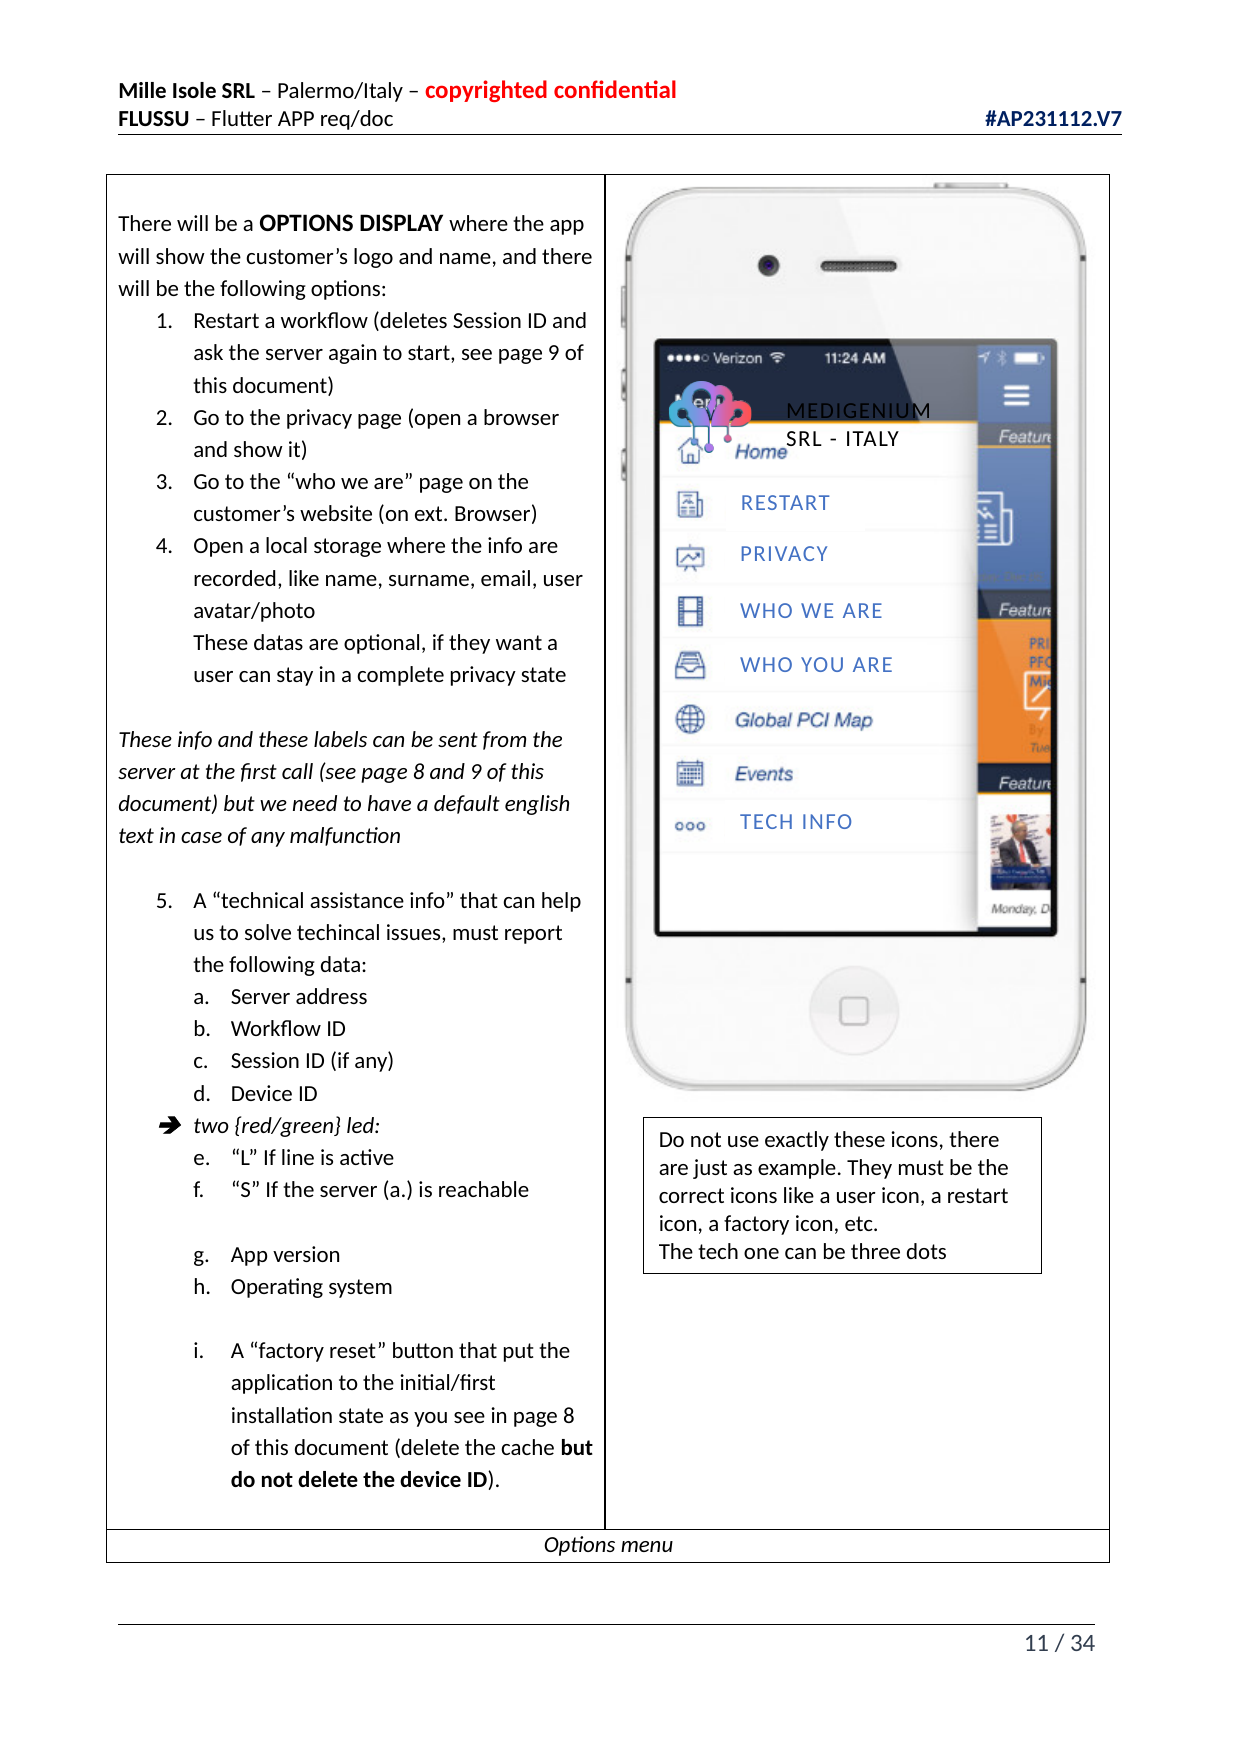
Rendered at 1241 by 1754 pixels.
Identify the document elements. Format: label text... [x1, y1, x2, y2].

table_cell There will be a OPTIONS DISPLAY where the app will show the customer’s logo and name, and there will be the following options: Restart a workflow (deletes Session ID and ask the server again to start, see page 9 of this document) Go to the privacy page (open a browser and show it) Go to the “who we are” page on the customer’s website (on ext. Browser) Open a local storage where the info are recorded, like name, surname, email, user avatar/photo These datas are optional, if they want a user can stay in a complete privacy state These info and these labels can be sent from the server at the first call (see page 8 and 9 of this document) but we need to have a default english text in case of any malfunction A “technical assistance info” that can help us to solve techincal issues, must report the following data: Server address Workflow ID Session ID (if any) Device ID two {red/green} led: “L” If line is active “S” If the server (a.) is reachable App version Operating system A “factory reset” button that put the application to the initial/first installation state as you see in page 8 of this document (delete the cache but do not delete the device ID). [107, 175, 604, 1529]
table_cell Options menu [107, 1530, 1109, 1562]
table_cell [606, 175, 1109, 1529]
picture [616, 175, 1099, 1102]
